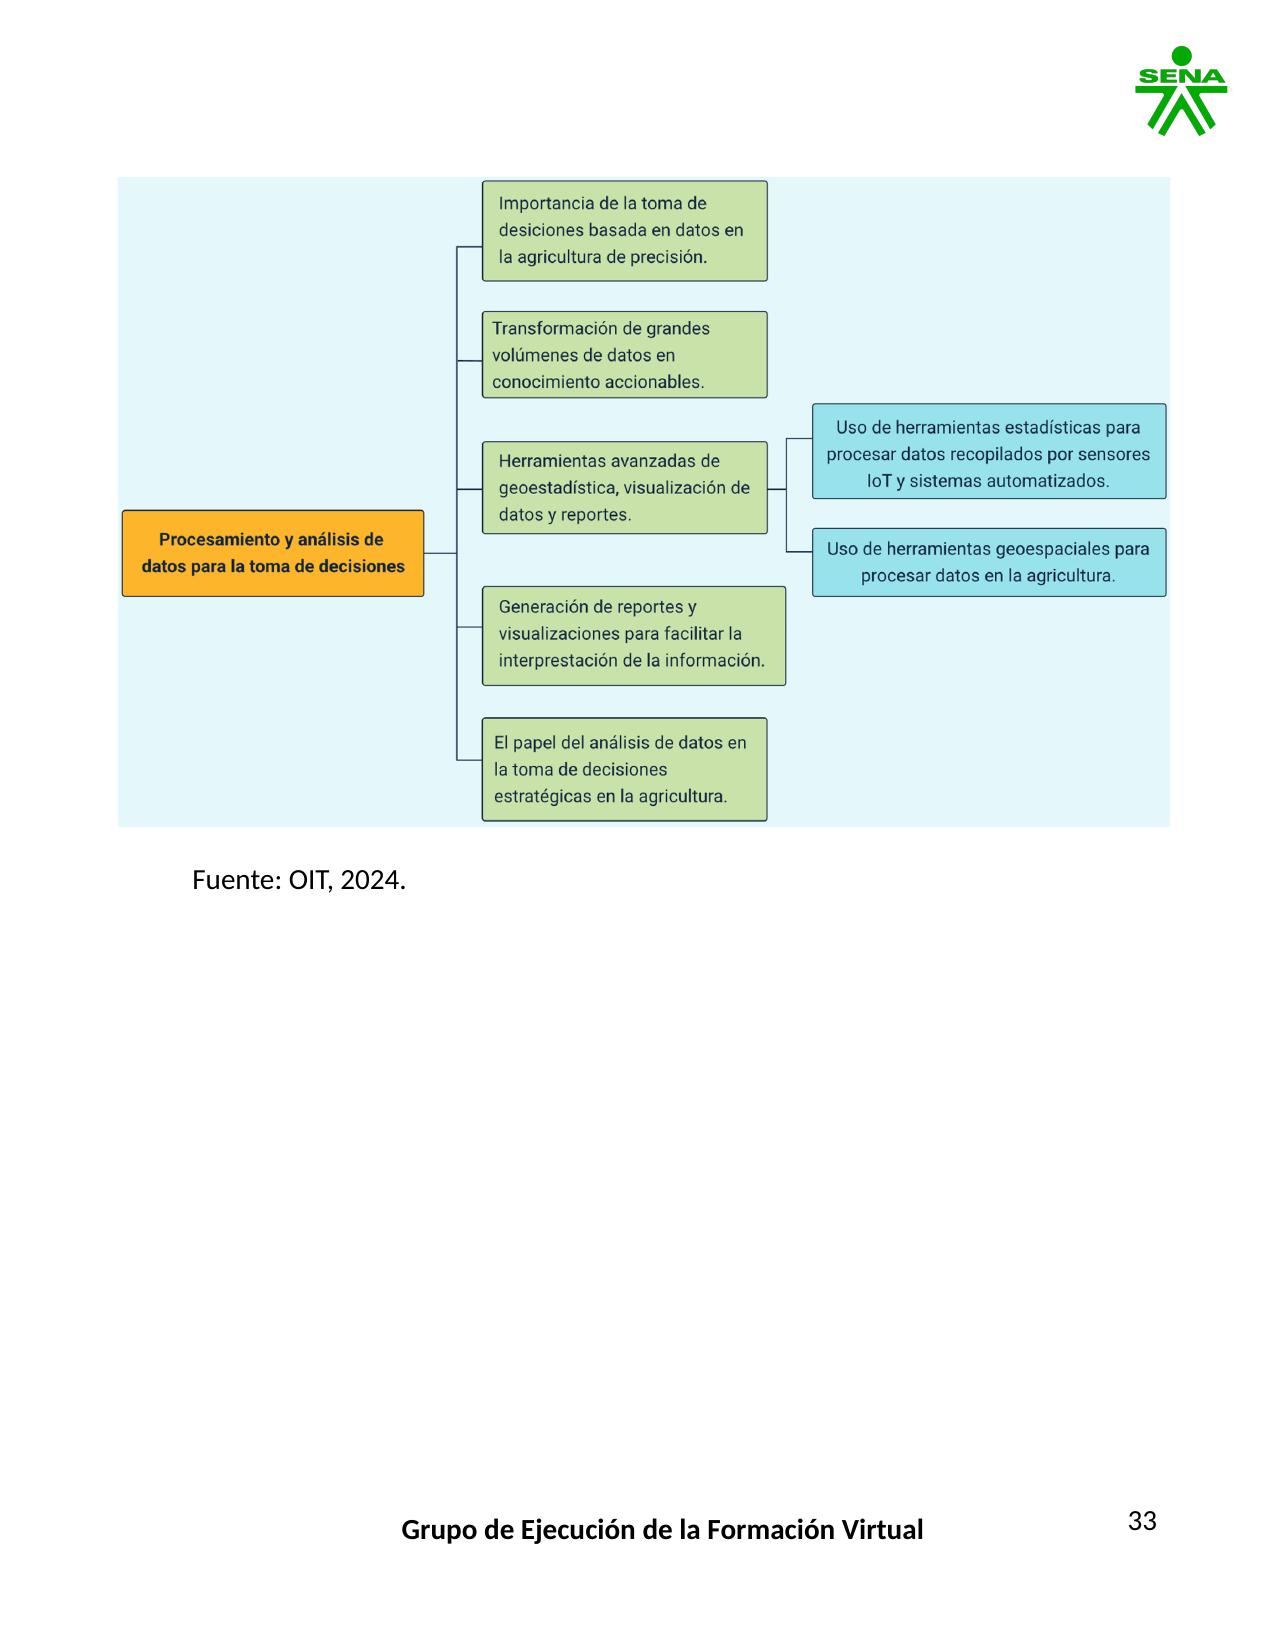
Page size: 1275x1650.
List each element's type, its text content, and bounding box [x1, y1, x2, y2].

picture [118, 177, 1170, 827]
text Fuente: OIT, 2024. [118, 861, 1157, 896]
picture [1135, 46, 1228, 136]
